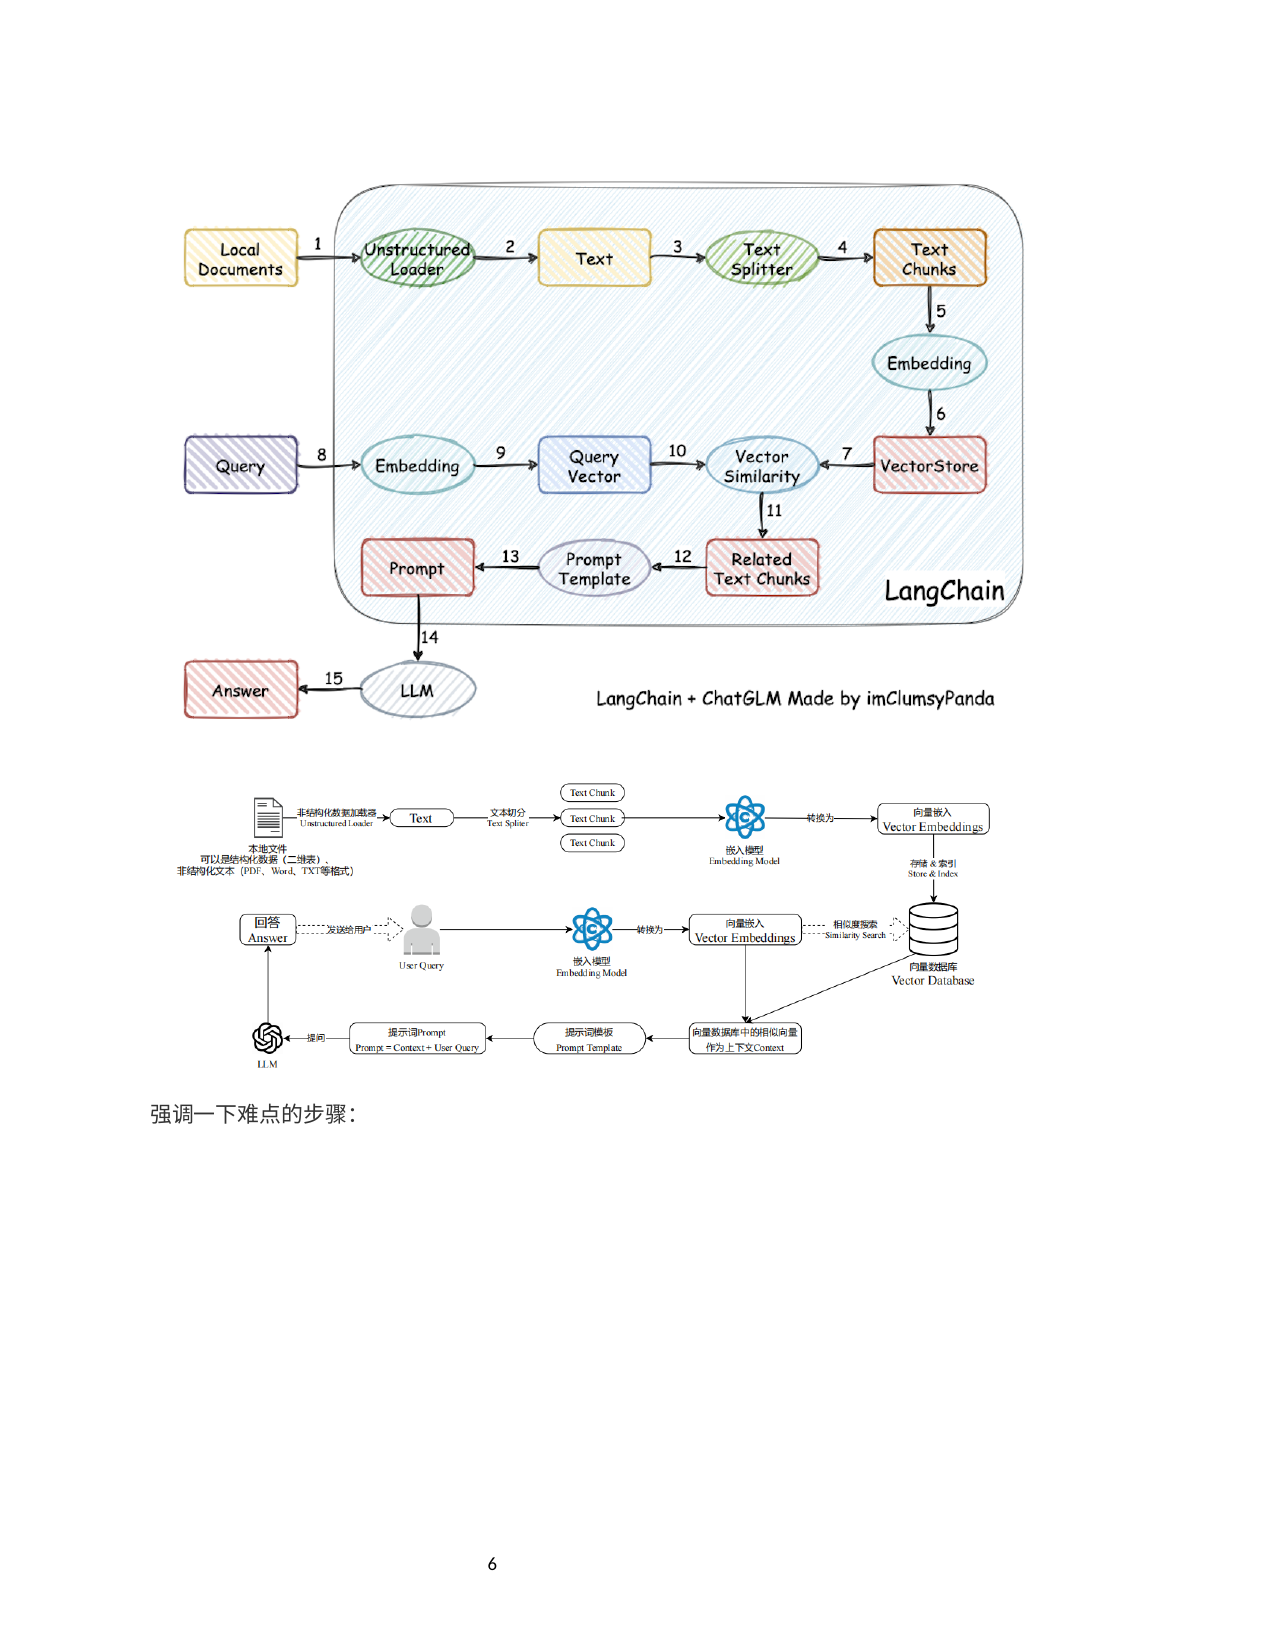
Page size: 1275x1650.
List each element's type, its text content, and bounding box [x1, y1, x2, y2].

picture [150, 762, 1049, 1080]
text 强调一下难点的步骤： [150, 1097, 1125, 1129]
picture [150, 150, 1049, 745]
